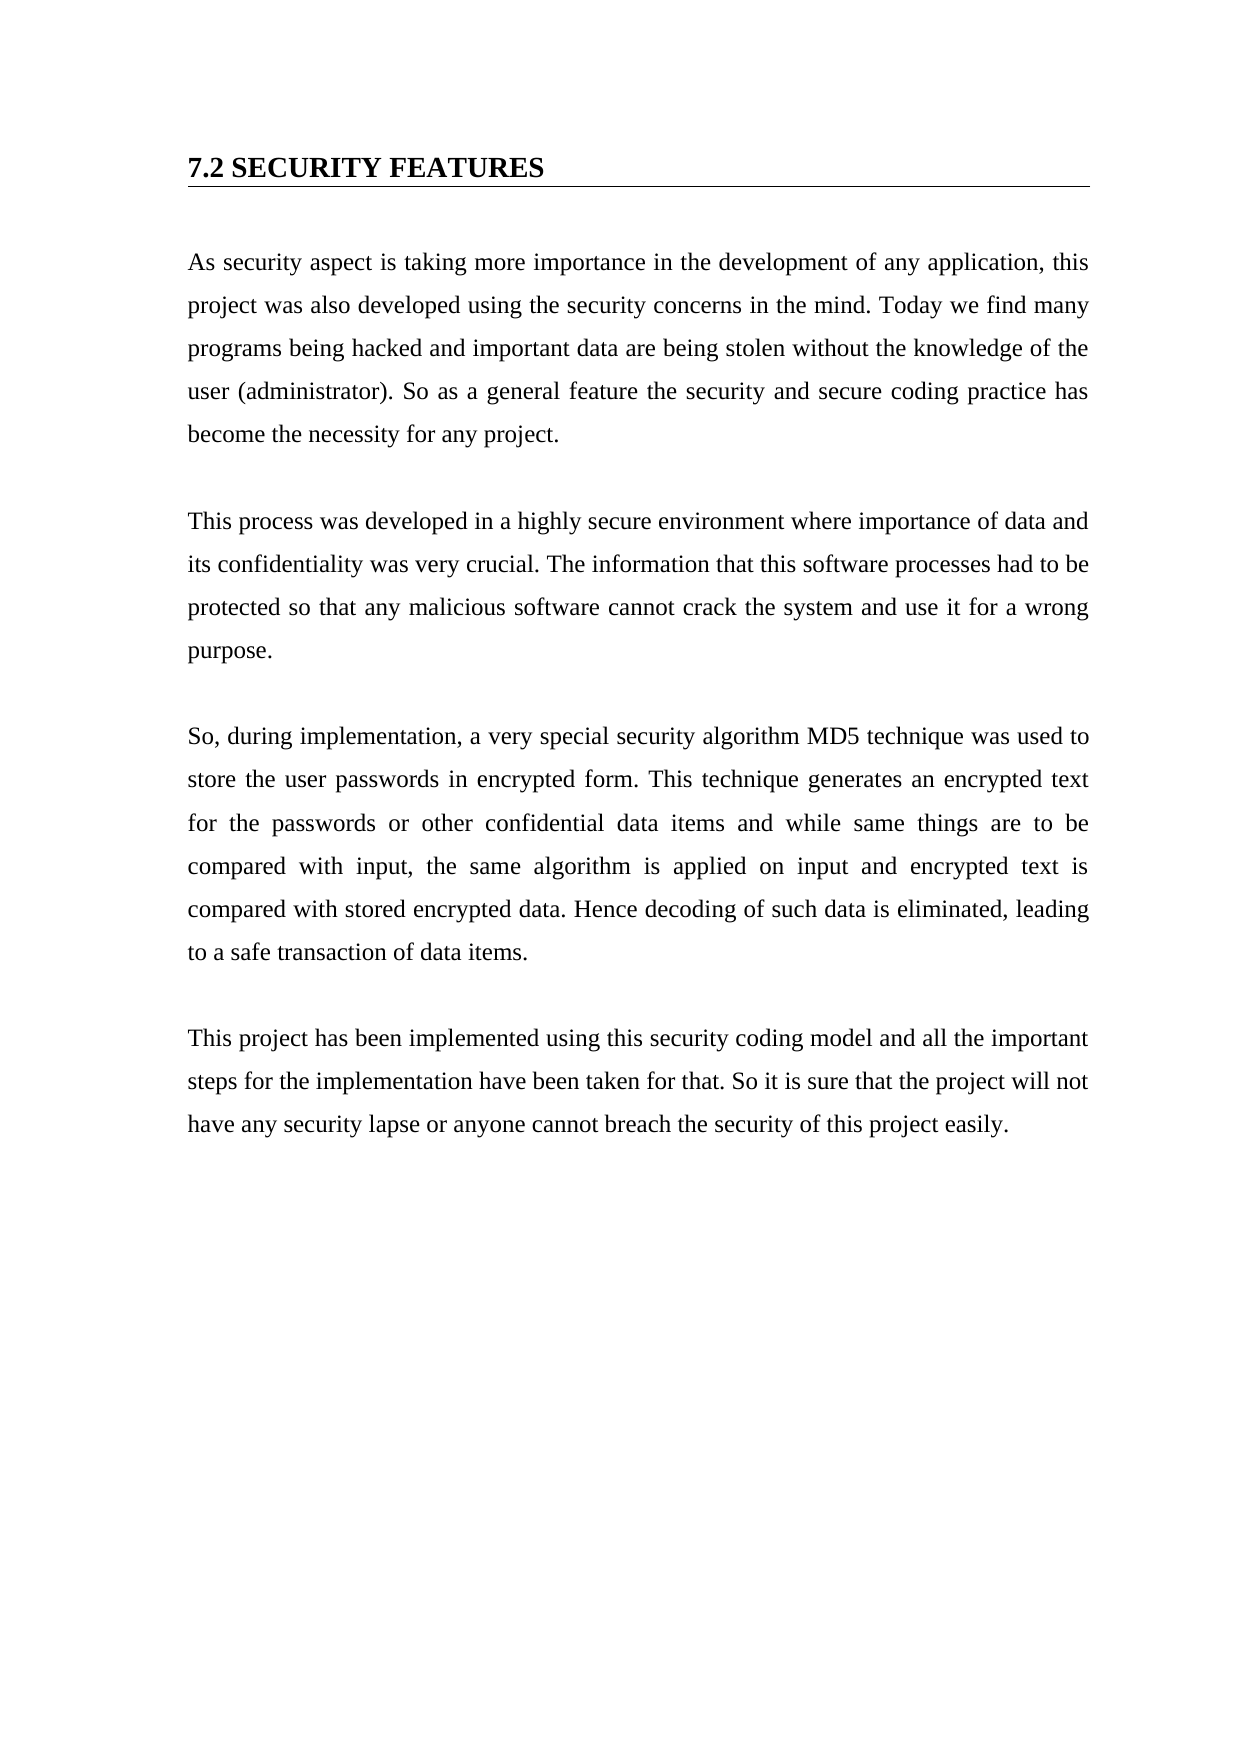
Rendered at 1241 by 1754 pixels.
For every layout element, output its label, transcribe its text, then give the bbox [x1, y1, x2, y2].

text This process was developed in a highly secure environment where importance of data and its confidentiality was very crucial. The information that this software processes had to be protected so that any malicious software cannot crack the system and use it for a wrong purpose. [187, 506, 1090, 664]
text 7.2 SECURITY FEATURES [187, 150, 1090, 187]
text So, during implementation, a very special security algorithm MD5 technique was used to store the user passwords in encrypted form. This technique generates an encrypted text for the passwords or other confidential data items and while same things are to be compared with input, the same algorithm is applied on input and encrypted text is compared with stored encrypted data. Hence decoding of such data is eliminated, leading to a safe transaction of data items. [187, 721, 1090, 966]
text This project has been implemented using this security coding model and all the important steps for the implementation have been taken for that. So it is sure that the project will not have any security lapse or anyone cannot breach the security of this project easily. [187, 1023, 1090, 1138]
text As security aspect is taking more importance in the development of any application, this project was also developed using the security concerns in the mind. Today we find many programs being hacked and important data are being stolen without the knowledge of the user (administrator). So as a general feature the security and secure coding practice has become the necessity for any project. [187, 247, 1090, 448]
